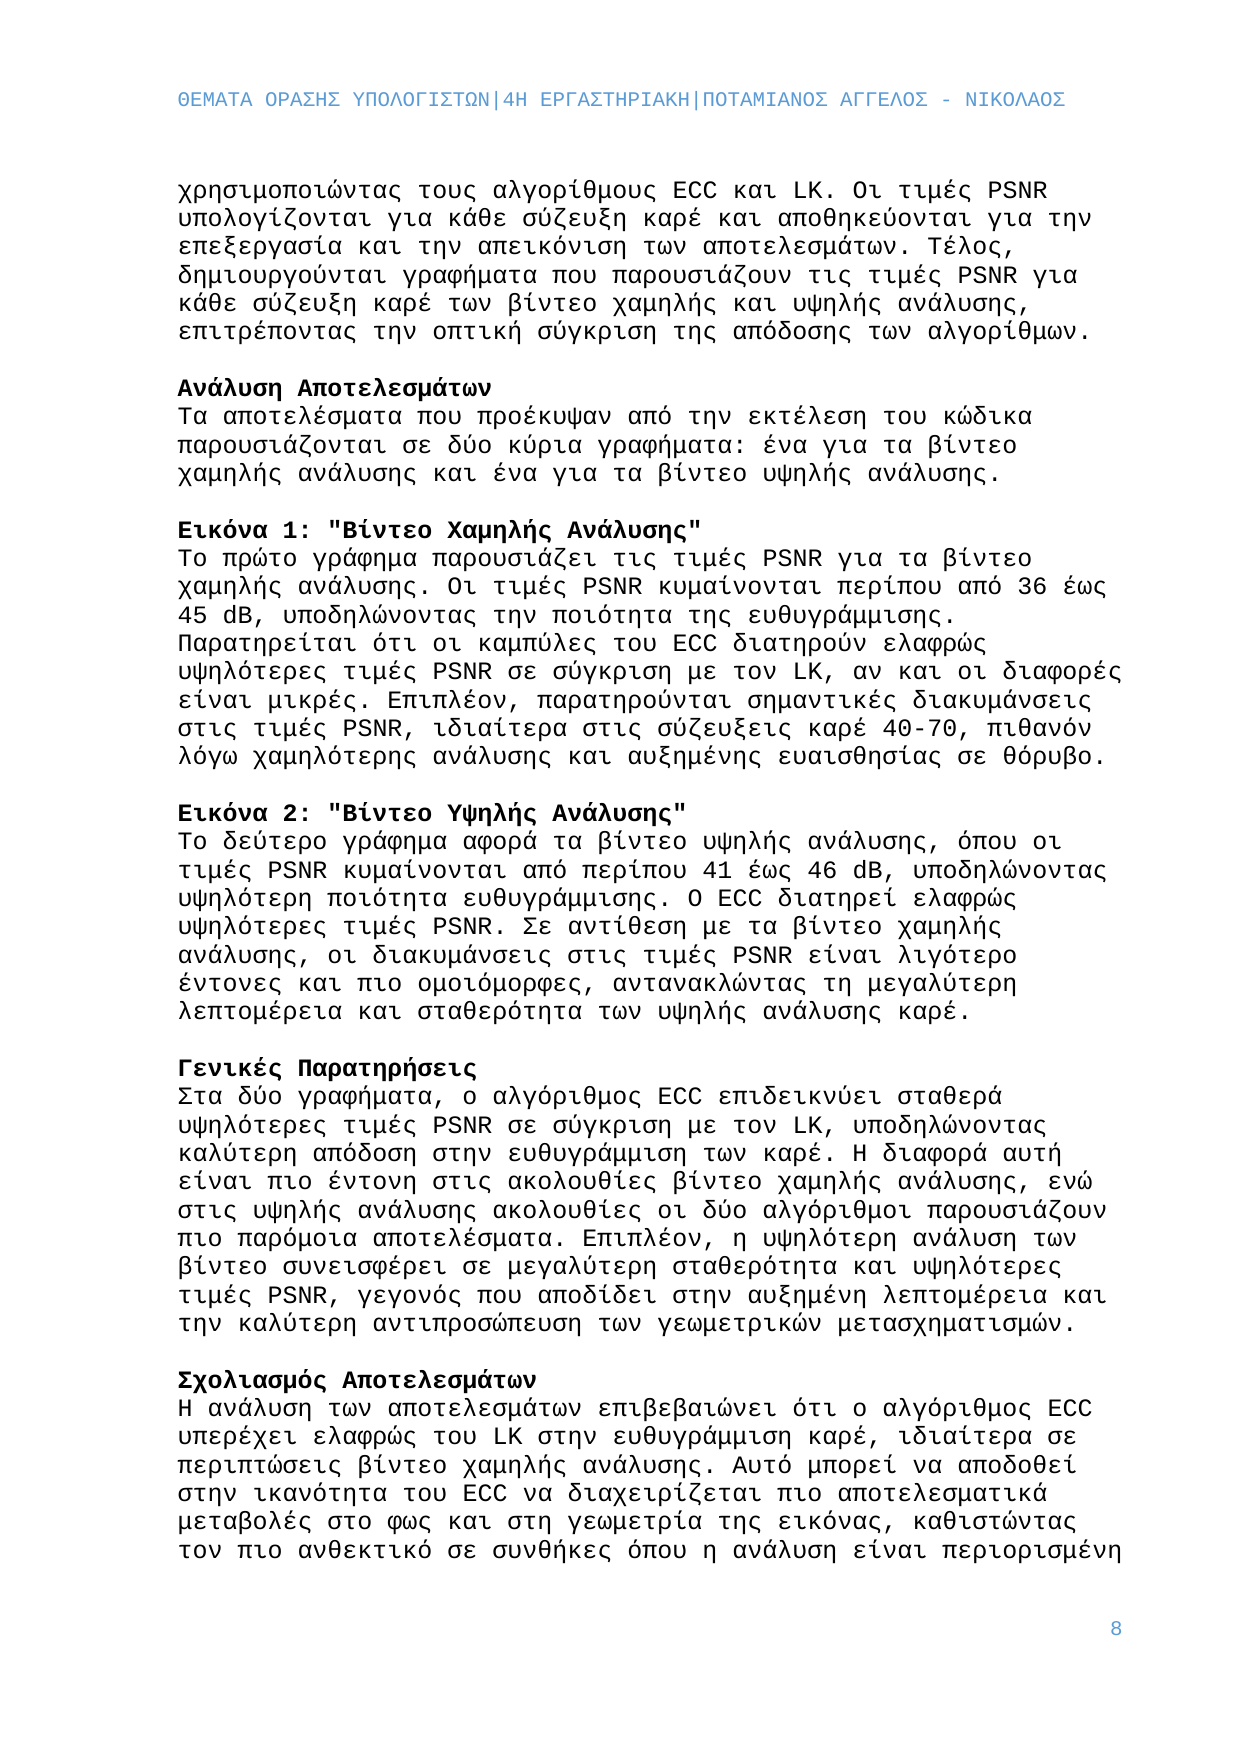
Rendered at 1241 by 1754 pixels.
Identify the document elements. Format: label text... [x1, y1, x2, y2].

text Σχολιασμός Αποτελεσμάτων [177, 1367, 1122, 1396]
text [177, 177, 1122, 347]
text Εικόνα 1: "Βίντεο Χαμηλής Ανάλυσης" [177, 517, 1122, 546]
text Εικόνα 2: "Βίντεο Υψηλής Ανάλυσης" [177, 801, 1122, 829]
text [177, 1396, 1122, 1566]
text Ανάλυση Αποτελεσμάτων [177, 376, 1122, 404]
text Στα δύο γραφήματα, ο αλγόριθμος ECC επιδεικνύει σταθερά υψηλότερες τιμές PSNR σε σύγκριση με τον LK, υποδηλώνοντας καλύτερη απόδοση στην ευθυγράμμιση των καρέ. Η διαφορά αυτή είναι πιο έντονη στις ακολουθίες βίντεο χαμηλής ανάλυσης, ενώ στις υψηλής ανάλυσης ακολουθίες οι δύο αλγόριθμοι παρουσιάζουν πιο παρόμοια αποτελέσματα. Επιπλέον, η υψηλότερη ανάλυση των βίντεο συνεισφέρει σε μεγαλύτερη σταθερότητα και υψηλότερες τιμές PSNR, γεγονός που αποδίδει στην αυξημένη λεπτομέρεια και την καλύτερη αντιπροσώπευση των γεωμετρικών μετασχηματισμών. [177, 1084, 1122, 1339]
text Το δεύτερο γράφημα αφορά τα βίντεο υψηλής ανάλυσης, όπου οι τιμές PSNR κυμαίνονται από περίπου 41 έως 46 dB, υποδηλώνοντας υψηλότερη ποιότητα ευθυγράμμισης. O ECC διατηρεί ελαφρώς υψηλότερες τιμές PSNR. Σε αντίθεση με τα βίντεο χαμηλής ανάλυσης, οι διακυμάνσεις στις τιμές PSNR είναι λιγότερο έντονες και πιο ομοιόμορφες, αντανακλώντας τη μεγαλύτερη λεπτομέρεια και σταθερότητα των υψηλής ανάλυσης καρέ. [177, 829, 1122, 1027]
text Το πρώτο γράφημα παρουσιάζει τις τιμές PSNR για τα βίντεο χαμηλής ανάλυσης. Οι τιμές PSNR κυμαίνονται περίπου από 36 έως 45 dB, υποδηλώνοντας την ποιότητα της ευθυγράμμισης. Παρατηρείται ότι οι καμπύλες του ECC διατηρούν ελαφρώς υψηλότερες τιμές PSNR σε σύγκριση με τον LK, αν και οι διαφορές είναι μικρές. Επιπλέον, παρατηρούνται σημαντικές διακυμάνσεις στις τιμές PSNR, ιδιαίτερα στις σύζευξεις καρέ 40-70, πιθανόν λόγω χαμηλότερης ανάλυσης και αυξημένης ευαισθησίας σε θόρυβο. [177, 546, 1122, 772]
text Τα αποτελέσματα που προέκυψαν από την εκτέλεση του κώδικα παρουσιάζονται σε δύο κύρια γραφήματα: ένα για τα βίντεο χαμηλής ανάλυσης και ένα για τα βίντεο υψηλής ανάλυσης. [177, 404, 1122, 489]
text Γενικές Παρατηρήσεις [177, 1056, 1122, 1084]
